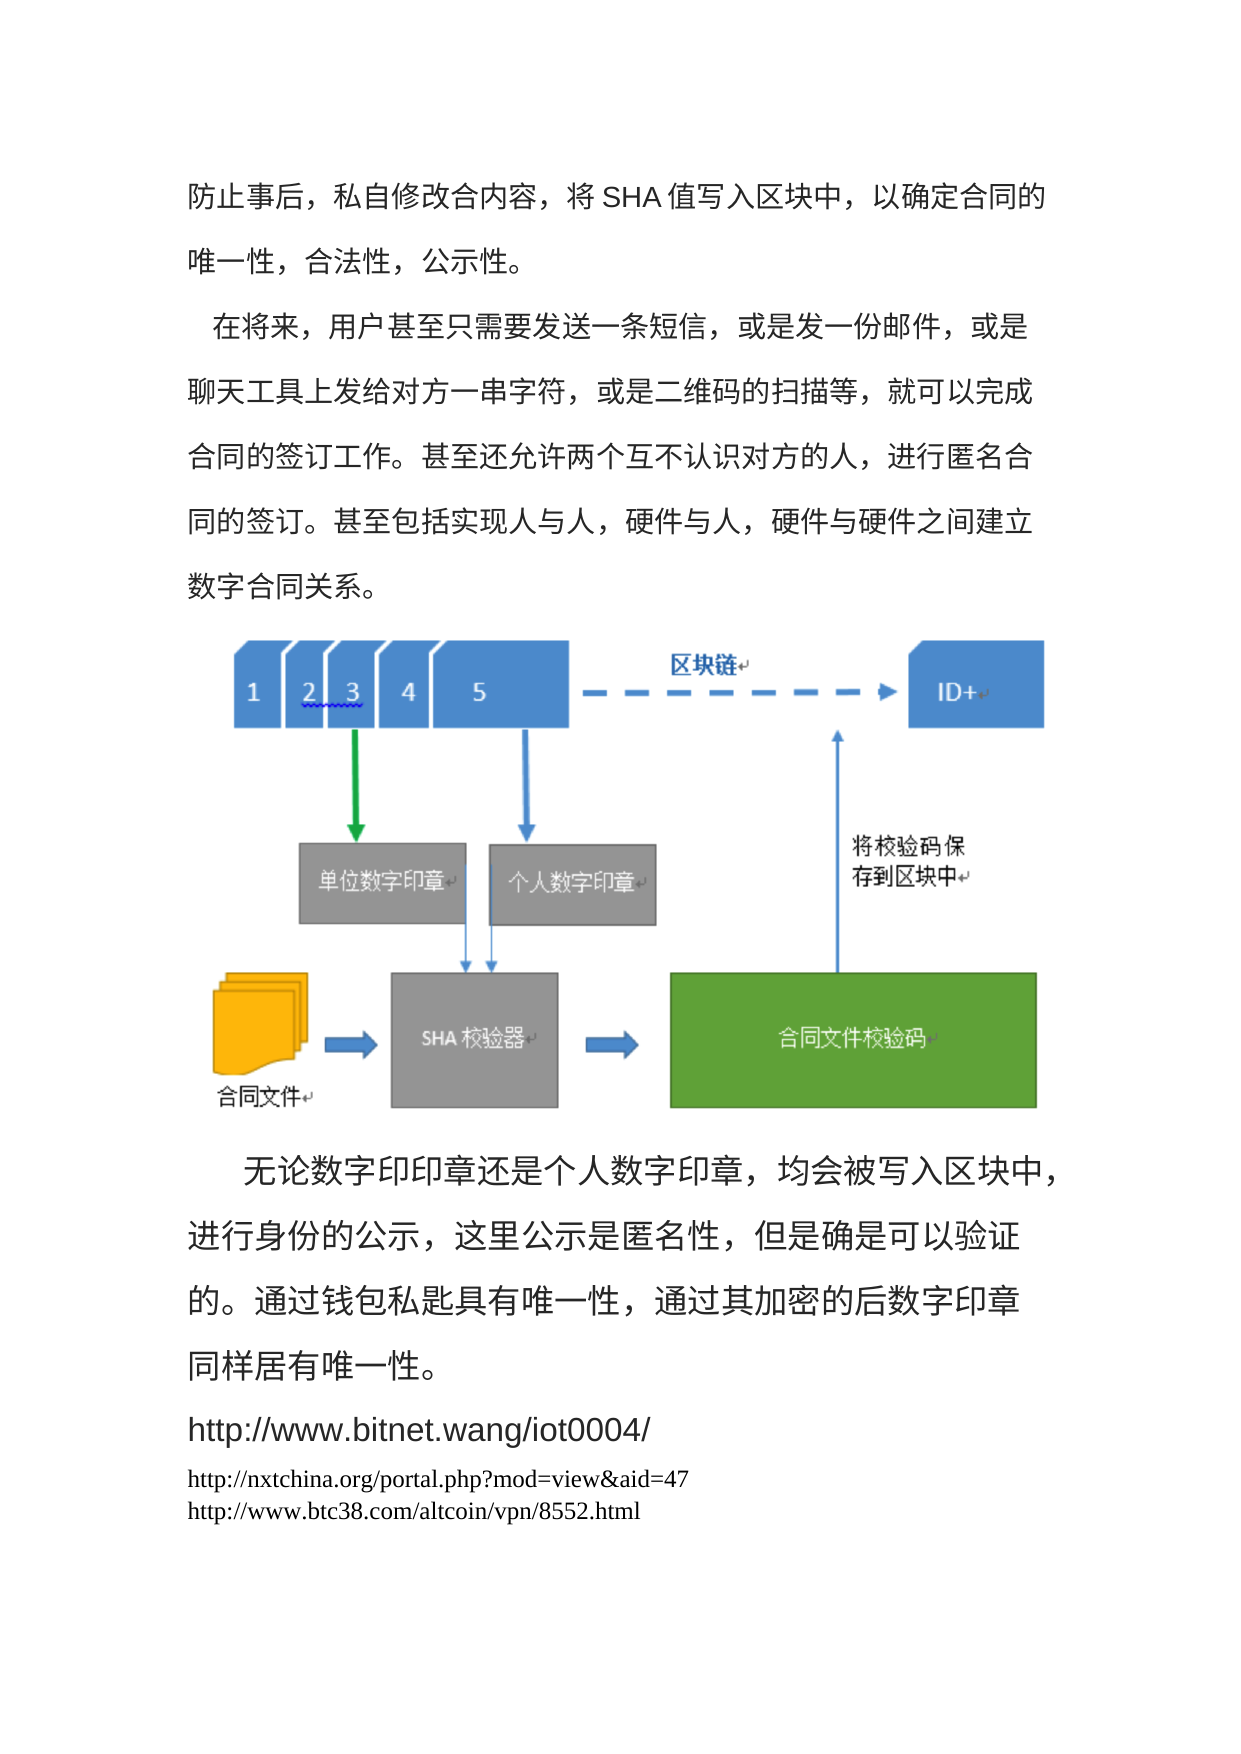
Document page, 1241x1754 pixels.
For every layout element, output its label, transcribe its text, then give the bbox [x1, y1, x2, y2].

text http://nxtchina.org/portal.php?mod=view&aid=47 [187, 1462, 1053, 1494]
text http://www.bitnet.wang/iot0004/ [187, 1397, 1053, 1462]
text 在将来，用户甚至只需要发送一条短信，或是发一份邮件，或是聊天工具上发给对方一串字符，或是二维码的扫描等，就可以完成合同的签订工作。甚至还允许两个互不认识对方的人，进行匿名合同的签订。甚至包括实现人与人，硬件与人，硬件与硬件之间建立数字合同关系。 [187, 292, 1053, 617]
text http://www.btc38.com/altcoin/vpn/8552.html [187, 1494, 1053, 1527]
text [187, 162, 1053, 292]
picture [187, 631, 1053, 1123]
text 无论数字印印章还是个人数字印章，均会被写入区块中，进行身份的公示，这里公示是匿名性，但是确是可以验证的。通过钱包私匙具有唯一性，通过其加密的后数字印章同样居有唯一性。 [187, 1137, 1053, 1397]
